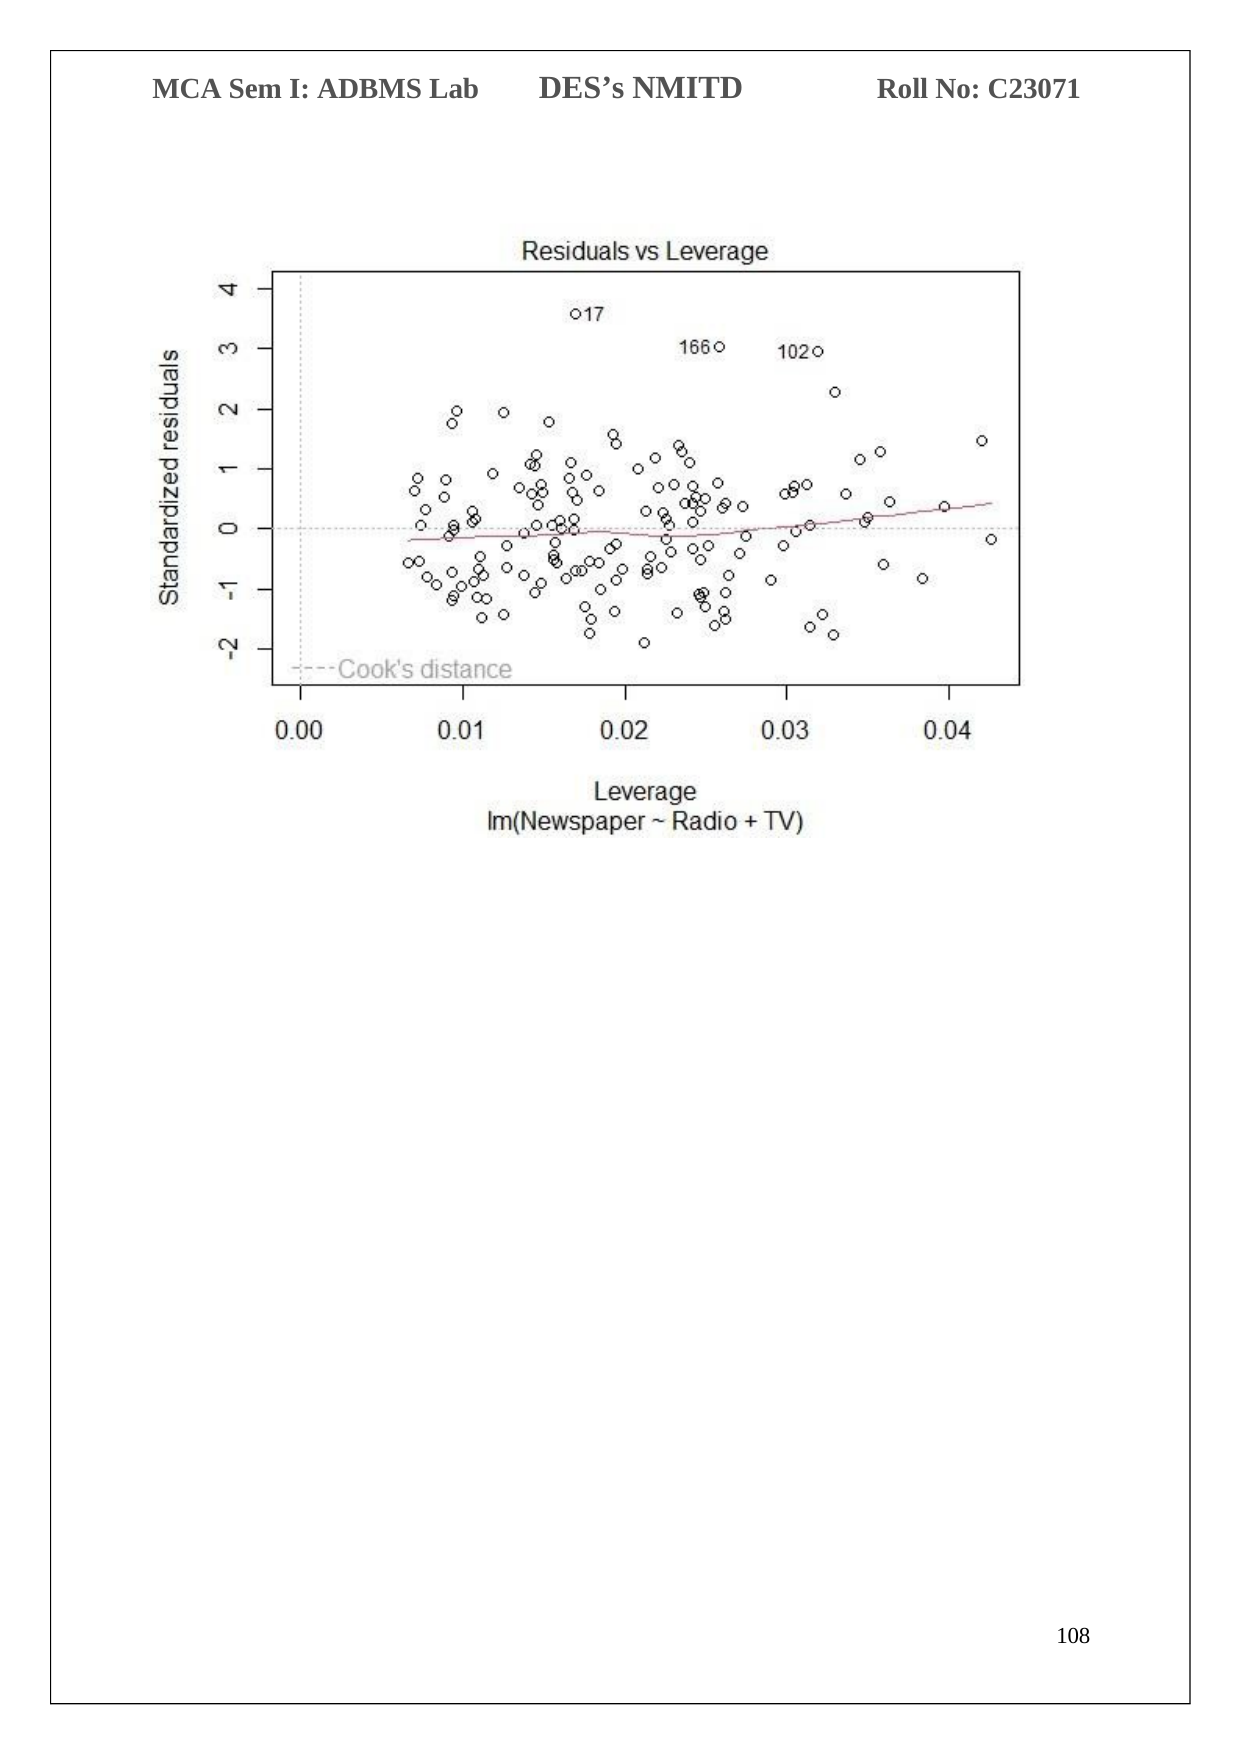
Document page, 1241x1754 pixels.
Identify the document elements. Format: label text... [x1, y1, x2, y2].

picture [150, 150, 1083, 838]
text 108 [1056, 1623, 1091, 1649]
text MCA Sem I: ADBMS Lab DES’s NMITD Roll No: C23071 [152, 68, 1091, 106]
